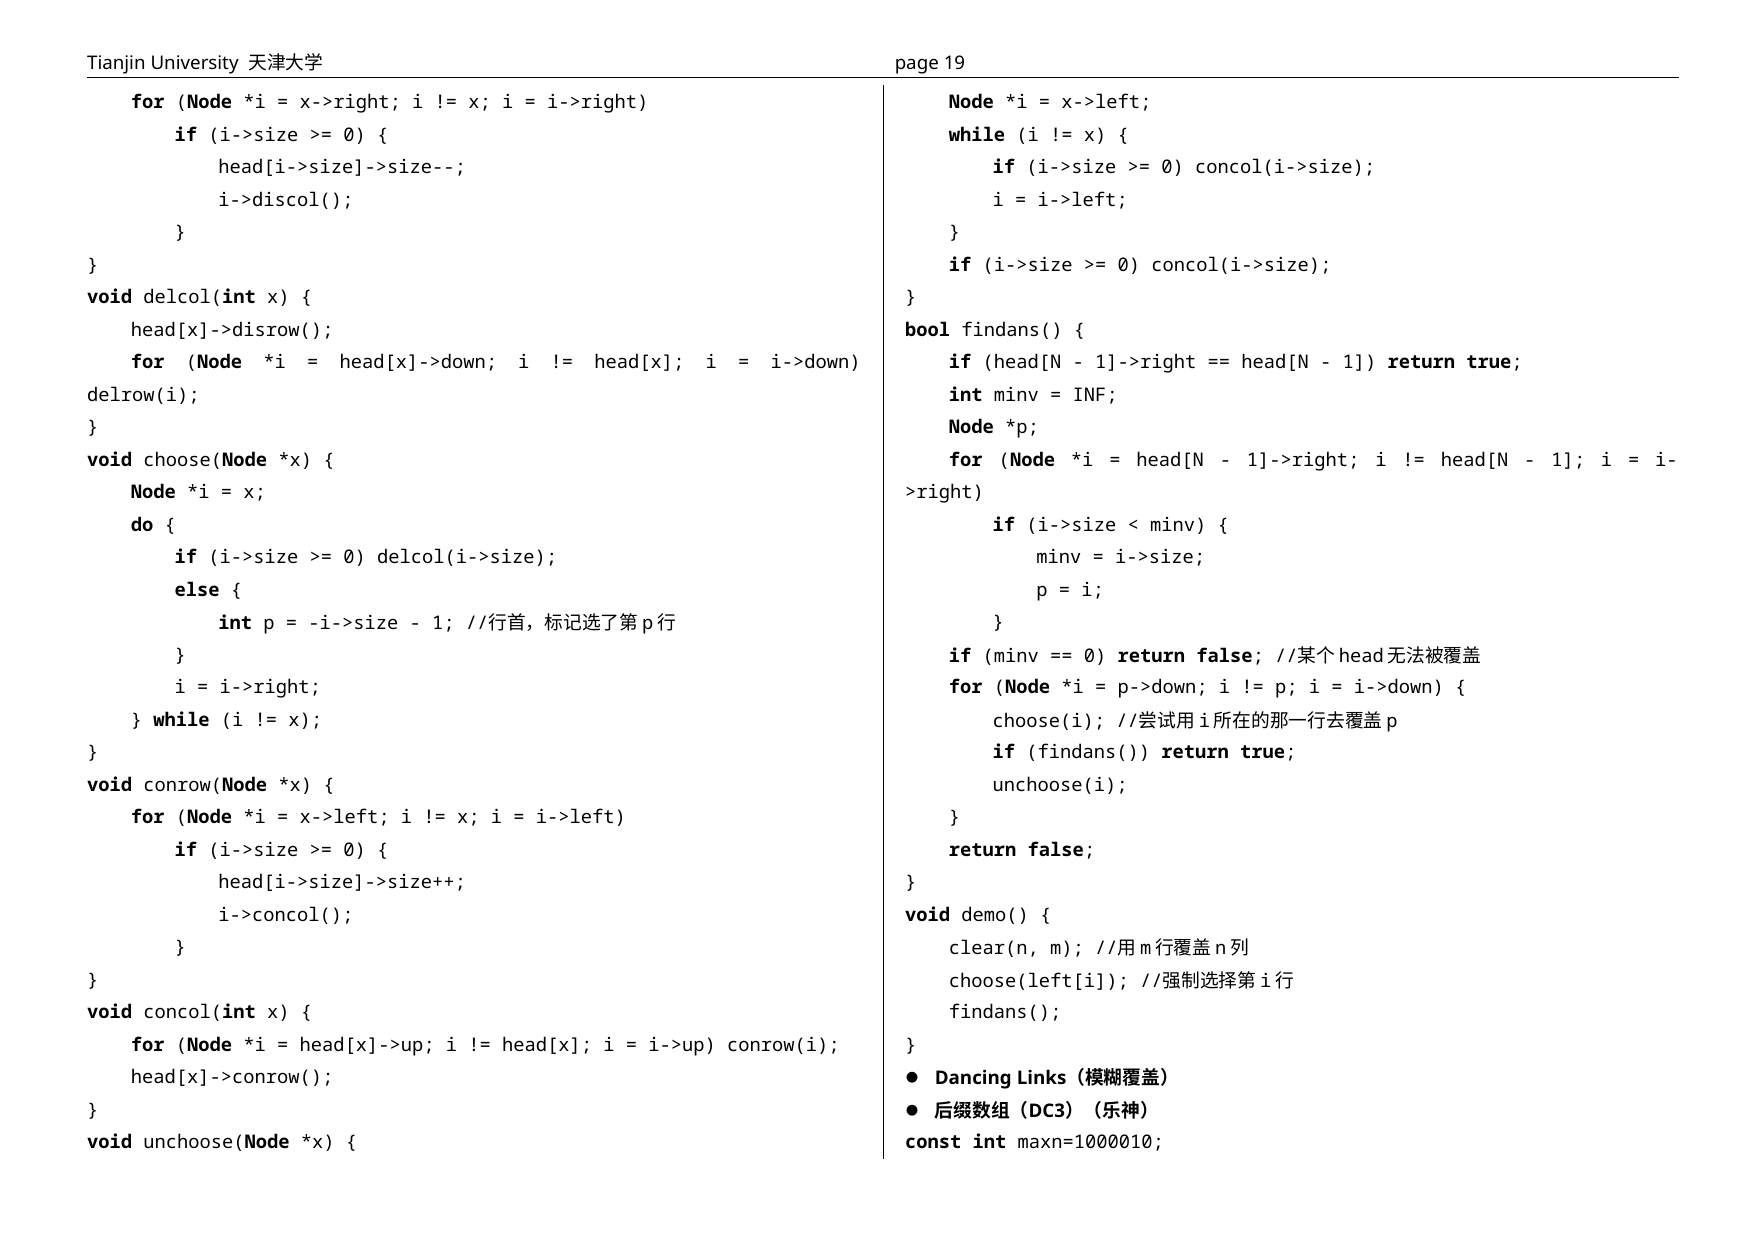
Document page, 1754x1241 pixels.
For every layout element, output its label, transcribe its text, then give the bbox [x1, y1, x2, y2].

text } [87, 215, 861, 248]
text if (i->size >= 0) { [87, 118, 861, 150]
text Node *i = x->left; [905, 85, 1679, 118]
text for (Node *i = x->left; i != x; i = i->left) [87, 800, 861, 833]
text void choose(Node *x) { [87, 443, 861, 475]
text if (i->size >= 0) concol(i->size); [905, 248, 1679, 280]
text minv = i->size; [905, 540, 1679, 573]
text bool findans() { [905, 313, 1679, 345]
text do { [87, 508, 861, 540]
text void concol(int x) { [87, 995, 861, 1028]
text if (i->size >= 0) { [87, 833, 861, 865]
text while (i != x) { [905, 118, 1679, 150]
text if (i->size >= 0) concol(i->size); [905, 150, 1679, 183]
text head[x]->disrow(); [87, 313, 861, 345]
text } [905, 280, 1679, 313]
text i = i->left; [905, 183, 1679, 215]
text } while (i != x); [87, 703, 861, 735]
text if (i->size < minv) { [905, 508, 1679, 540]
text void conrow(Node *x) { [87, 768, 861, 800]
subtitle 后缀数组（DC3）（乐神） [905, 1093, 1679, 1125]
text p = i; [905, 573, 1679, 605]
text int minv = INF; [905, 378, 1679, 410]
text } [87, 735, 861, 768]
text Node *p; [905, 410, 1679, 443]
text if (minv == 0) return false; //某个head无法被覆盖 [905, 638, 1679, 670]
text } [905, 215, 1679, 248]
text void demo() { [905, 898, 1679, 930]
text choose(i); //尝试用i所在的那一行去覆盖p [905, 703, 1679, 735]
subtitle Dancing Links（模糊覆盖） [905, 1060, 1679, 1093]
text findans(); [905, 995, 1679, 1028]
text head[x]->conrow(); [87, 1060, 861, 1093]
text } [87, 1093, 861, 1125]
text if (head[N - 1]->right == head[N - 1]) return true; [905, 345, 1679, 378]
text void delcol(int x) { [87, 280, 861, 313]
text else { [87, 573, 861, 605]
text clear(n, m); //用m行覆盖n列 [905, 930, 1679, 963]
text for (Node *i = p->down; i != p; i = i->down) { [905, 670, 1679, 703]
text } [905, 605, 1679, 638]
text choose(left[i]); //强制选择第i行 [905, 963, 1679, 995]
text } [87, 638, 861, 670]
text } [87, 248, 861, 280]
text } [87, 930, 861, 963]
text if (findans()) return true; [905, 735, 1679, 768]
text i->concol(); [87, 898, 861, 930]
text for (Node *i = x->right; i != x; i = i->right) [87, 85, 861, 118]
text for (Node *i = head[x]->down; i != head[x]; i = i->down) delrow(i); [87, 345, 861, 410]
text } [905, 1028, 1679, 1060]
text } [87, 410, 861, 443]
text unchoose(i); [905, 768, 1679, 800]
text return false; [905, 833, 1679, 865]
text for (Node *i = head[N - 1]->right; i != head[N - 1]; i = i->right) [905, 443, 1679, 508]
text void unchoose(Node *x) { [87, 1125, 861, 1158]
text int p = -i->size - 1; //行首，标记选了第p行 [87, 605, 861, 638]
text head[i->size]->size++; [87, 865, 861, 898]
text i = i->right; [87, 670, 861, 703]
text Node *i = x; [87, 475, 861, 508]
text const int maxn=1000010; [905, 1125, 1679, 1158]
text i->discol(); [87, 183, 861, 215]
text head[i->size]->size--; [87, 150, 861, 183]
text for (Node *i = head[x]->up; i != head[x]; i = i->up) conrow(i); [87, 1028, 861, 1060]
text } [905, 800, 1679, 833]
text } [905, 865, 1679, 898]
text } [87, 963, 861, 995]
text if (i->size >= 0) delcol(i->size); [87, 540, 861, 573]
